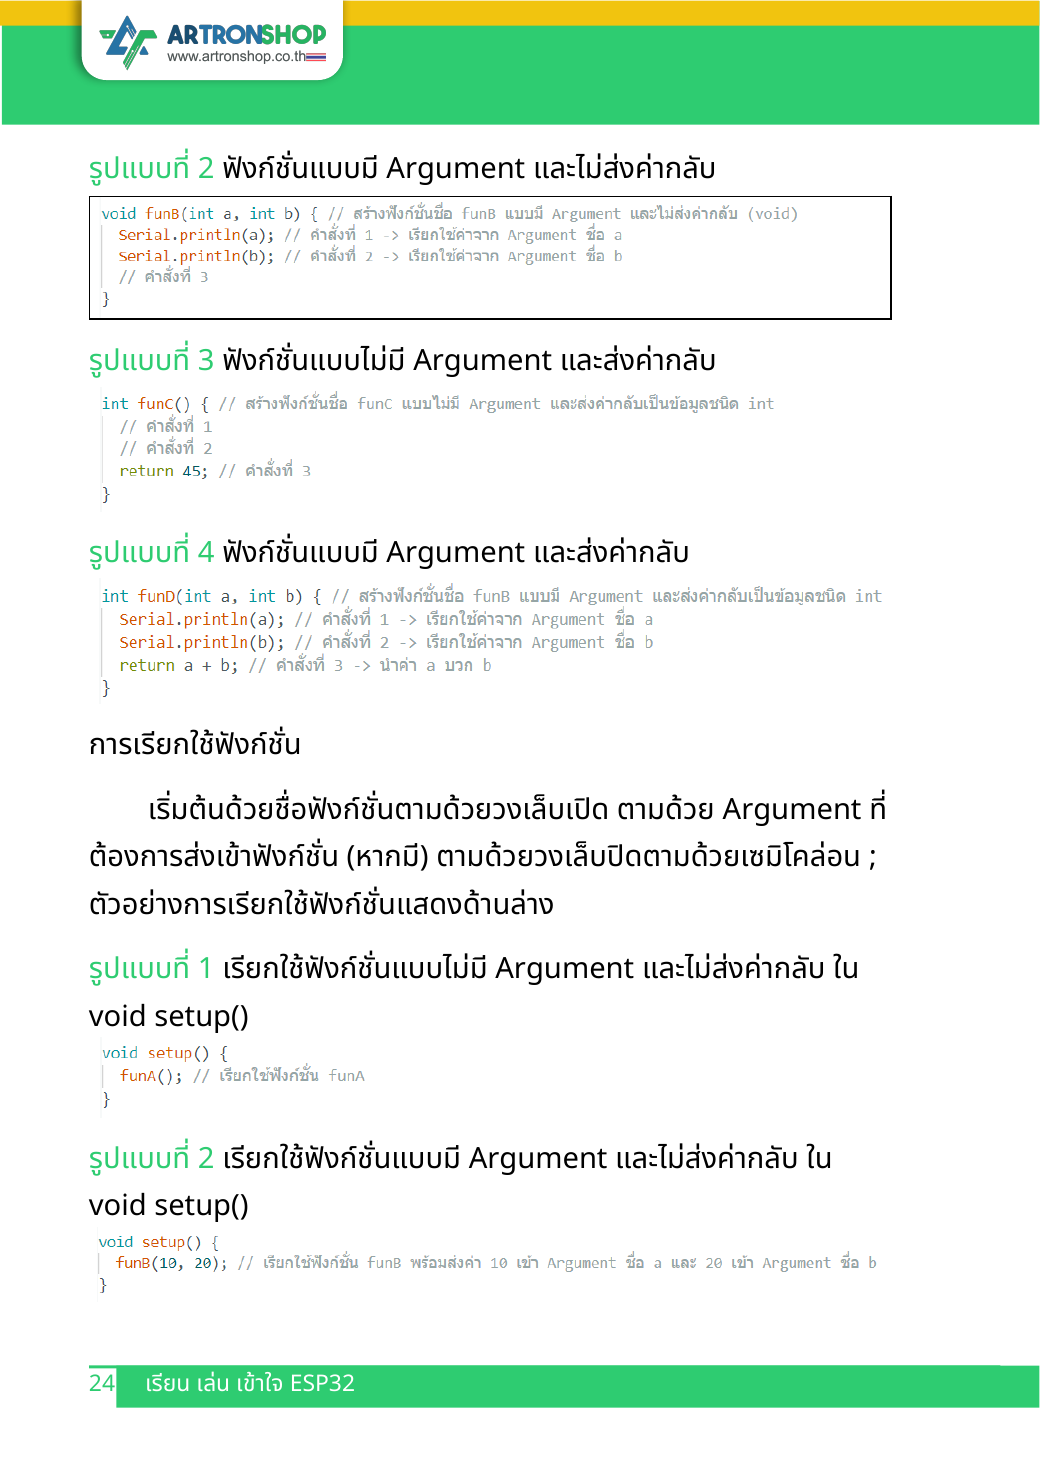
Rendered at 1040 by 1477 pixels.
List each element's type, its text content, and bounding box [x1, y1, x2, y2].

text รูปแบบที่ 2 เรียกใช้ฟังก์ชั่นแบบมี Argument และไม่ส่งค่ากลับ ใน void setup() [89, 1137, 892, 1224]
picture [88, 578, 892, 704]
picture [88, 387, 785, 512]
text รูปแบบที่ 4 ฟังก์ชั่นแบบมี Argument และส่งค่ากลับ [89, 531, 892, 575]
text การเรียกใช้ฟังก์ชั่น [89, 724, 892, 768]
text รูปแบบที่ 1 เรียกใช้ฟังก์ชั่นแบบไม่มี Argument และไม่ส่งค่ากลับ ใน void setup() [89, 947, 892, 1034]
picture [90, 197, 890, 318]
text รูปแบบที่ 2 ฟังก์ชั่นแบบมี Argument และไม่ส่งค่ากลับ [89, 148, 892, 192]
picture [88, 1037, 381, 1118]
picture [92, 12, 326, 73]
picture [88, 1227, 892, 1302]
text รูปแบบที่ 3 ฟังก์ชั่นแบบไม่มี Argument และส่งค่ากลับ [89, 339, 892, 383]
text เริ่มต้นด้วยชื่อฟังก์ชั่นตามด้วยวงเล็บเปิด ตามด้วย Argument ที่ต้องการส่งเข้าฟังก์ชั่น (หากมี) ตามด้วยวงเล็บปิดตามด้วยเซมิโคล่อน ; ตัวอย่างการเรียกใช้ฟังก์ชั่นแสดงด้านล่าง [89, 788, 892, 927]
